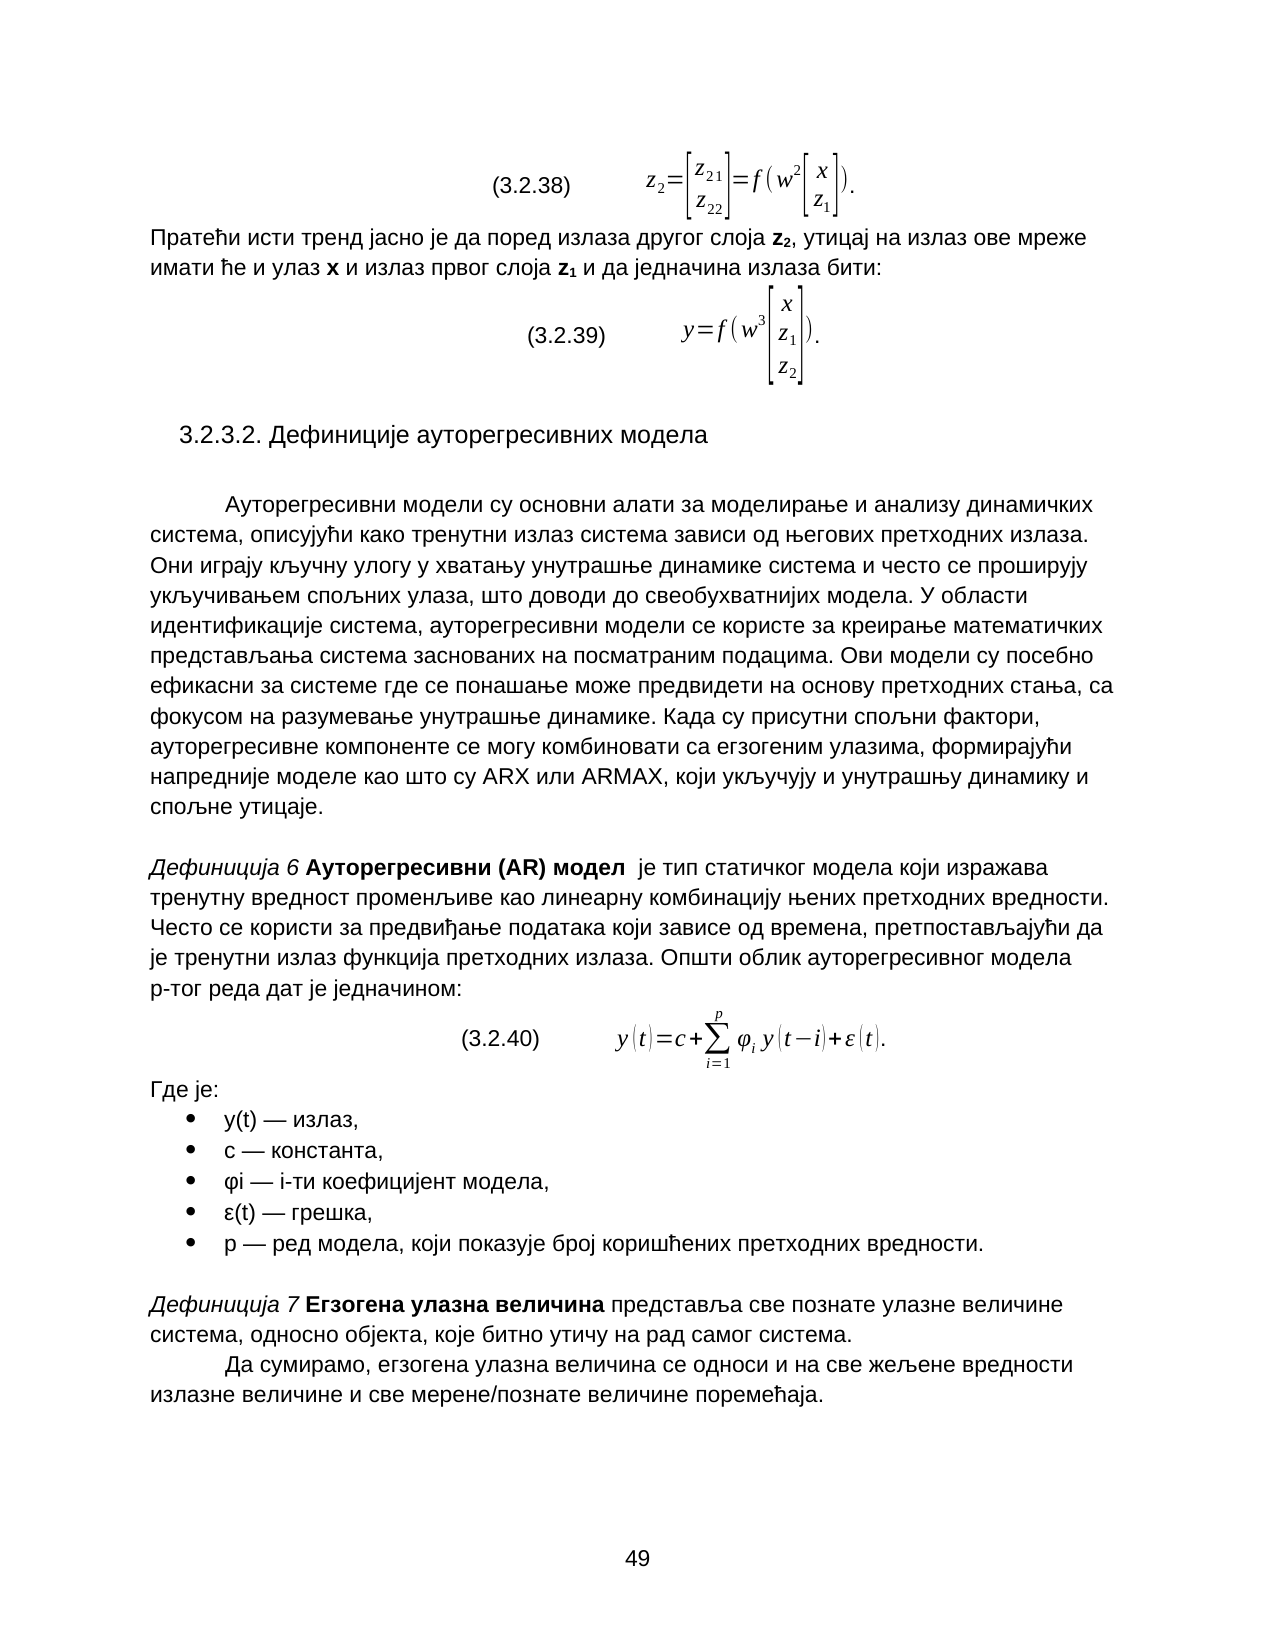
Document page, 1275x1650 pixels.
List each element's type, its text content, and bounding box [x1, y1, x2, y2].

list . [261, 284, 1125, 387]
list ε(t) — грешка, [186, 1199, 1125, 1226]
list φi —​ i-ти коефицијент модела, [186, 1168, 1125, 1195]
text Пратећи исти тренд јасно је да поред излаза другог слоја z2, утицај на излаз ове мреже имати ће и улаз x и излаз првог слоја z1 и да једначина излаза бити: [150, 224, 1125, 281]
text Дефиниција 7 Егзогена улазна величина представља све познате улазне величине система, односно објекта, које битно утичу на рад самог система. [150, 1291, 1125, 1347]
list y(t) — излаз, [186, 1106, 1125, 1133]
text Ауторегресивни модели су основни алати за моделирање и анализу динамичких система, описујући како тренутни излаз система зависи од његових претходних излаза. Они играју кључну улогу у хватању унутрашње динамике система и често се проширују укључивањем спољних улаза, што доводи до свеобухватнијих модела. У области идентификације система, ауторегресивни модели се користе за креирање математичких представљања система заснованих на посматраним подацима. Ови модели су посебно ефикасни за системе где се понашање може предвидети на основу претходних стања, са фокусом на разумевање унутрашње динамике. Када су присутни спољни фактори, ауторегресивне компоненте се могу комбиновати са егзогеним улазима, формирајући напредније моделе као што су ARX или ARMAX, који укључују и унутрашњу динамику и спољне утицаје. [150, 491, 1125, 820]
list . [261, 150, 1125, 220]
list p — ред модела, који показује број коришћених претходних вредности. [186, 1229, 1125, 1256]
text Да сумирамо, егзогена улазна величина се односи и на све жељене вредности излазне величине и све мерене/познате величине поремећаја. [150, 1351, 1125, 1407]
subtitle Дефиниције ауторегресивних модела [179, 420, 1125, 448]
list c — константа, [186, 1137, 1125, 1164]
list . [261, 1005, 1125, 1072]
text Где је: [150, 1076, 1125, 1102]
text Дефиниција 6 Ауторегресивни (AR) модел је тип статичког модела који изражава тренутну вредност променљиве као линеарну комбинацију њених претходних вредности. Често се користи за предвиђање података који зависе од времена, претпостављајући да је тренутни излаз функција претходних излаза. Општи облик ауторегресивног модела p-тог реда дат је једначином: [150, 854, 1125, 1001]
